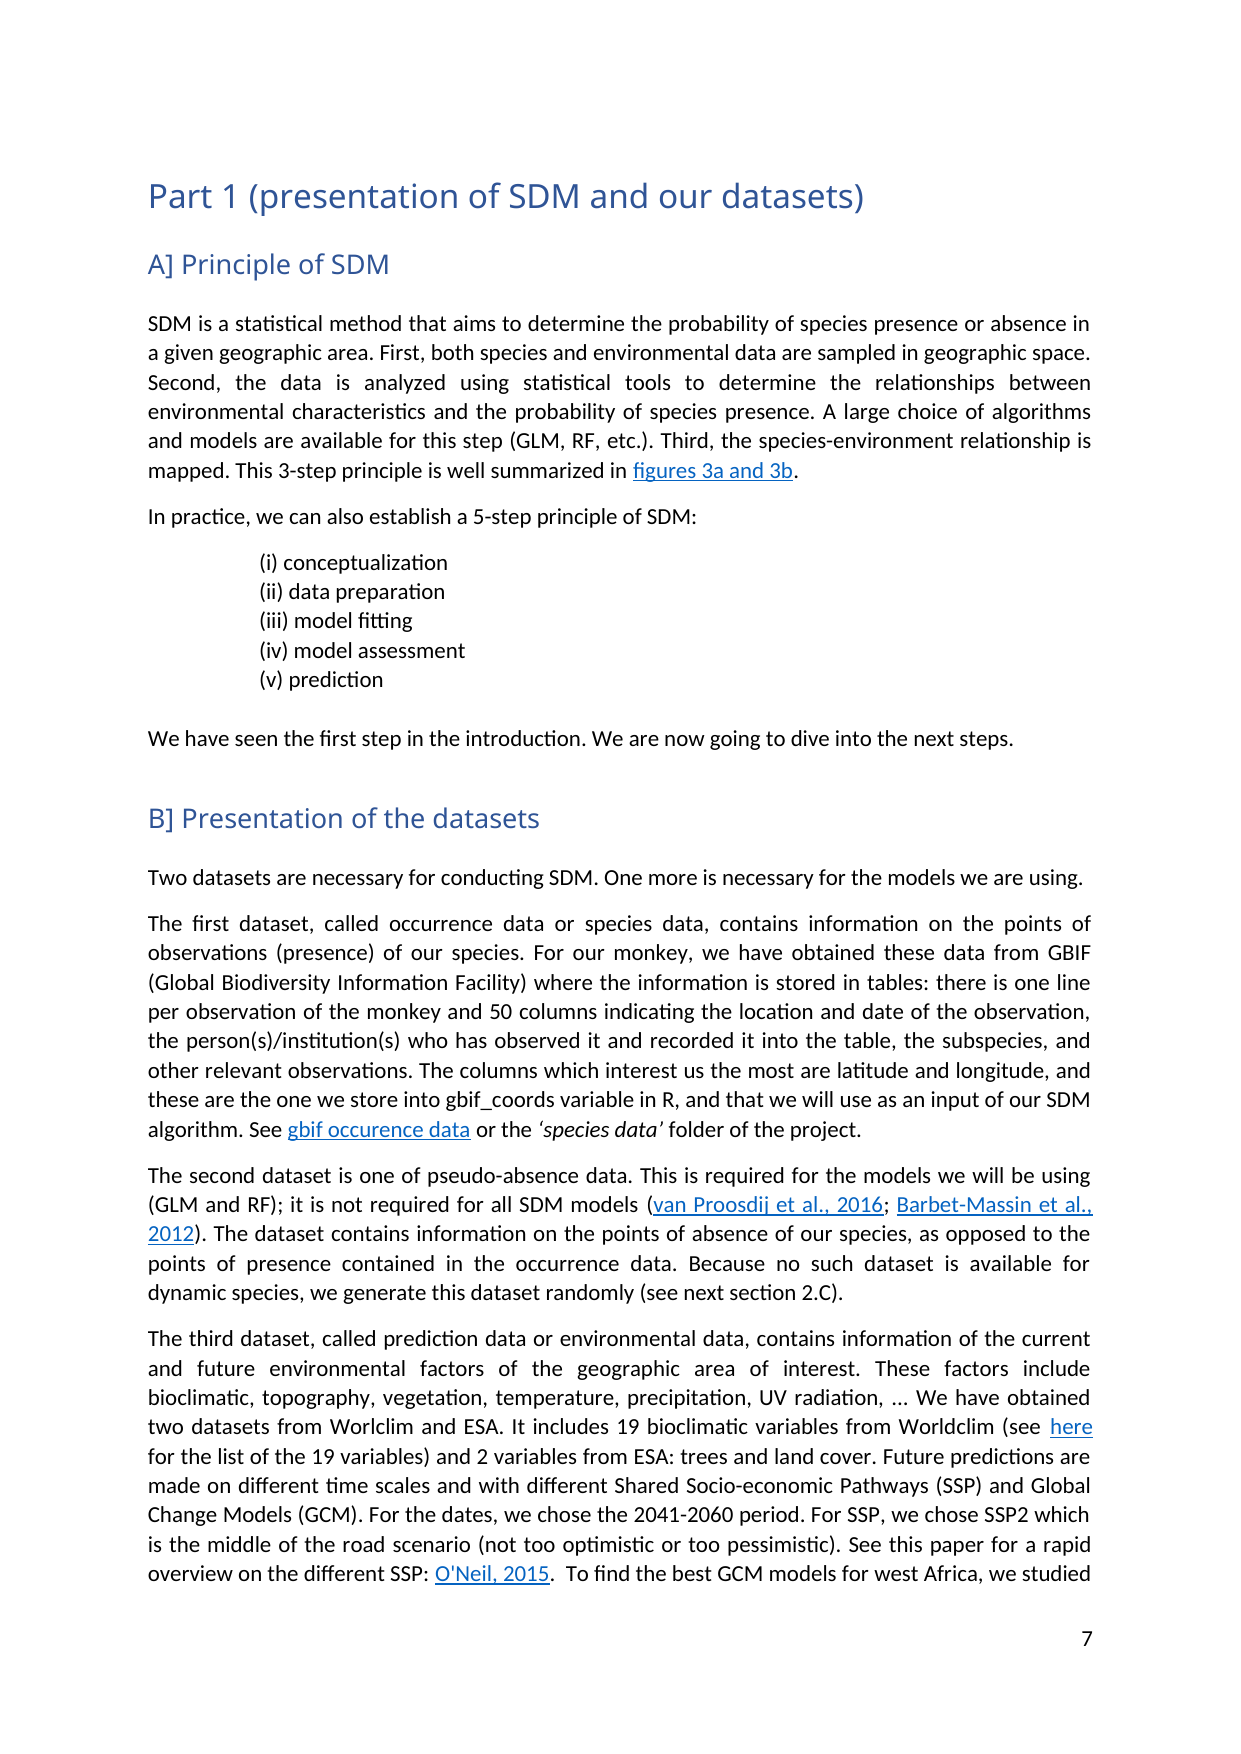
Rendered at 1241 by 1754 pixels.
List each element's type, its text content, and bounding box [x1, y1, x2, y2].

text The first dataset, called occurrence data or species data, contains information on the points of observations (presence) of our species. For our monkey, we have obtained these data from GBIF (Global Biodiversity Information Facility) where the information is stored in tables: there is one line per observation of the monkey and 50 columns indicating the location and date of the observation, the person(s)/institution(s) who has observed it and recorded it into the table, the subspecies, and other relevant observations. The columns which interest us the most are latitude and longitude, and these are the one we store into gbif_coords variable in R, and that we will use as an input of our SDM algorithm. See gbif occurence data or the ‘species data’ folder of the project. [148, 909, 1093, 1143]
subtitle Part 1 (presentation of SDM and our datasets) [148, 173, 1093, 218]
list (iv) model assessment [259, 636, 1093, 664]
subtitle B] Presentation of the datasets [148, 799, 1093, 836]
subtitle A] Principle of SDM [148, 245, 1093, 282]
list (v) prediction [259, 665, 1093, 693]
list (ii) data preparation [259, 577, 1093, 605]
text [148, 1324, 1093, 1587]
list (iii) model fitting [259, 607, 1093, 634]
list (i) conceptualization [259, 548, 1093, 576]
text Two datasets are necessary for conducting SDM. One more is necessary for the models we are using. [148, 863, 1093, 891]
text SDM is a statistical method that aims to determine the probability of species presence or absence in a given geographic area. First, both species and environmental data are sampled in geographic space. Second, the data is analyzed using statistical tools to determine the relationships between environmental characteristics and the probability of species presence. A large choice of algorithms and models are available for this step (GLM, RF, etc.). Third, the species-environment relationship is mapped. This 3-step principle is well summarized in figures 3a and 3b. [148, 309, 1093, 484]
list We have seen the first step in the introduction. We are now going to dive into the next steps. [148, 724, 1093, 752]
text The second dataset is one of pseudo-absence data. This is required for the models we will be using (GLM and RF); it is not required for all SDM models (van Proosdij et al., 2016; Barbet-Massin et al., 2012). The dataset contains information on the points of absence of our species, as opposed to the points of presence contained in the occurrence data. Because no such dataset is available for dynamic species, we generate this dataset randomly (see next section 2.C). [148, 1161, 1093, 1306]
text In practice, we can also establish a 5-step principle of SDM: [148, 502, 1093, 530]
